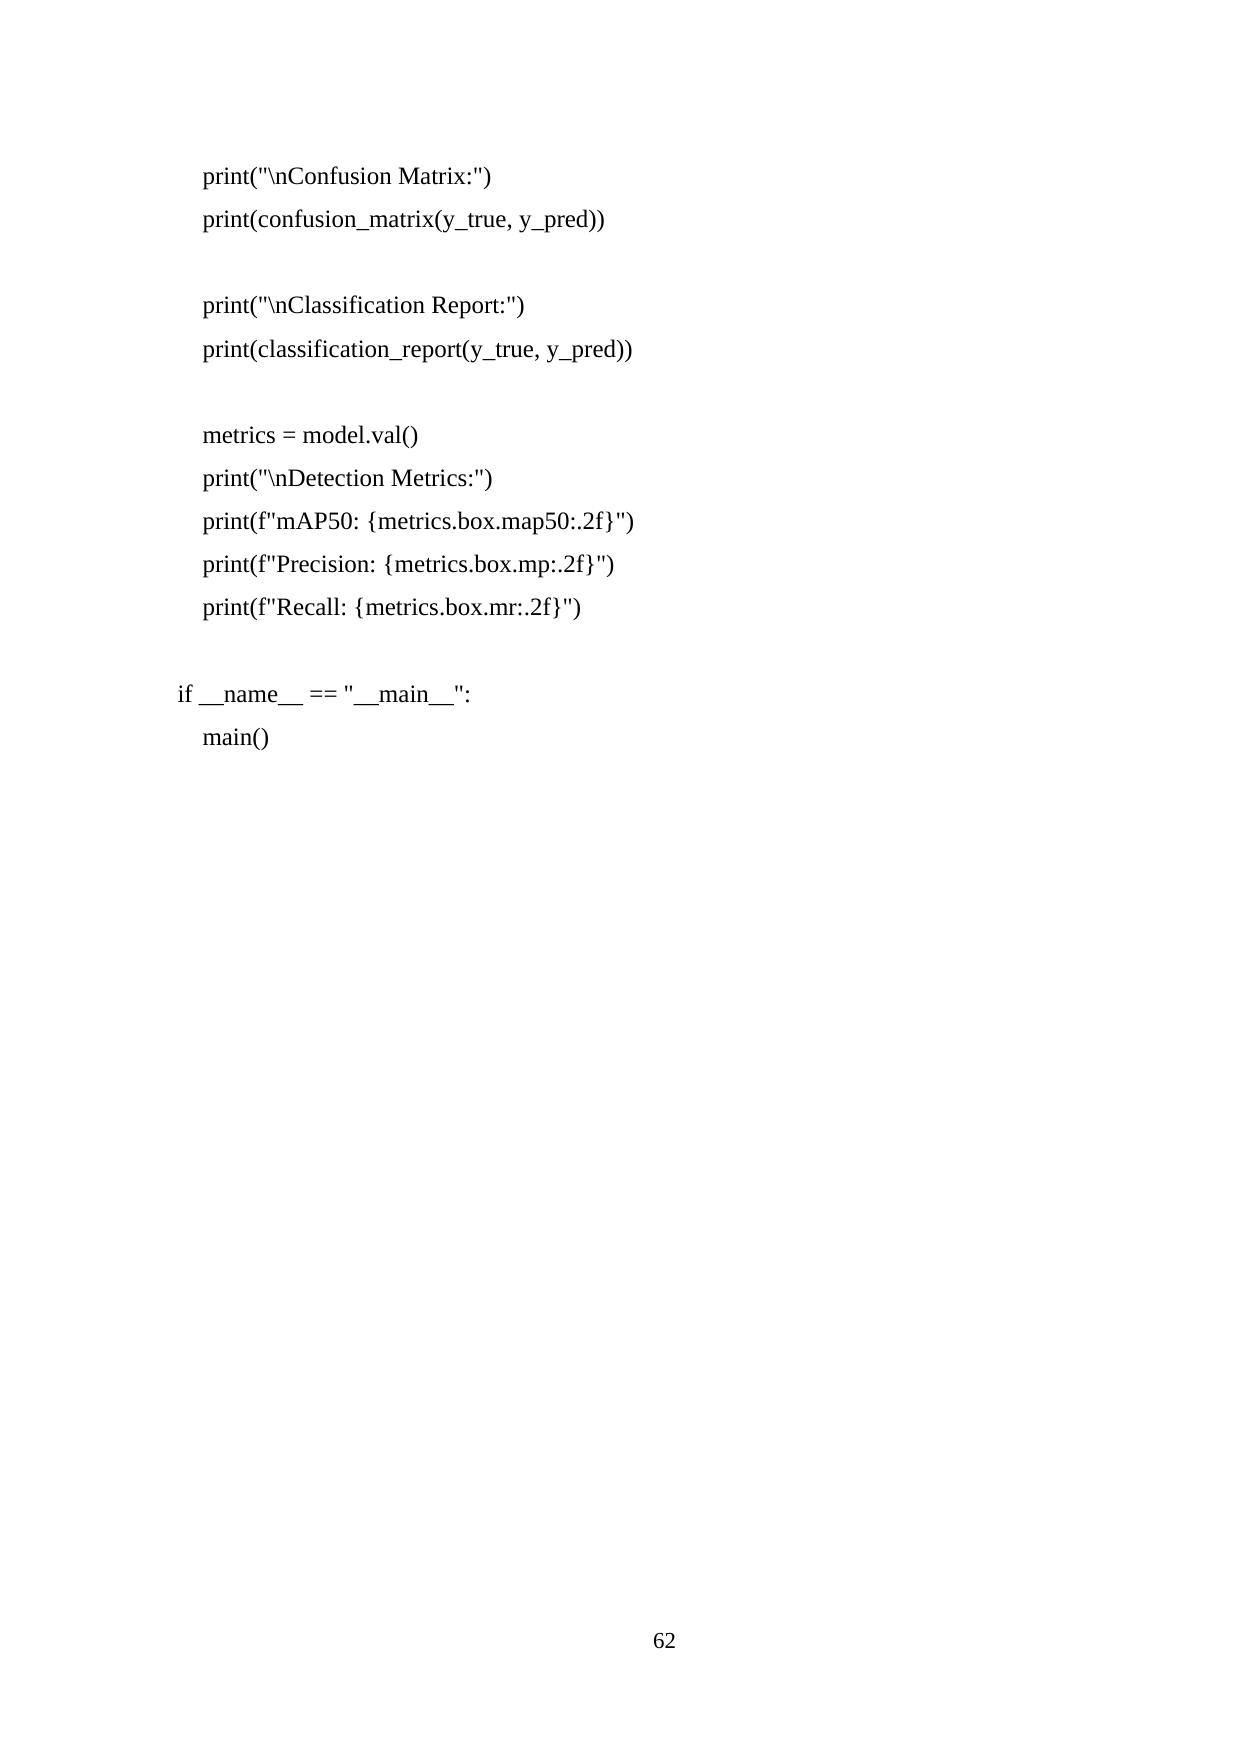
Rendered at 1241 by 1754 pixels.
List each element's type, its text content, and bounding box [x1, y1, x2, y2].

text print(f"Precision: {metrics.box.mp:.2f}") [177, 549, 1152, 578]
text main() [177, 722, 1152, 751]
text print(classification_report(y_true, y_pred)) [177, 334, 1152, 362]
text if __name__ == "__main__": [177, 679, 1152, 707]
text print(f"mAP50: {metrics.box.map50:.2f}") [177, 506, 1152, 535]
text print(f"Recall: {metrics.box.mr:.2f}") [177, 592, 1152, 621]
text print("\nClassification Report:") [177, 291, 1152, 319]
text print(confusion_matrix(y_true, y_pred)) [177, 204, 1152, 233]
text print("\nConfusion Matrix:") [177, 161, 1152, 190]
text metrics = model.val() [177, 420, 1152, 449]
text print("\nDetection Metrics:") [177, 463, 1152, 492]
